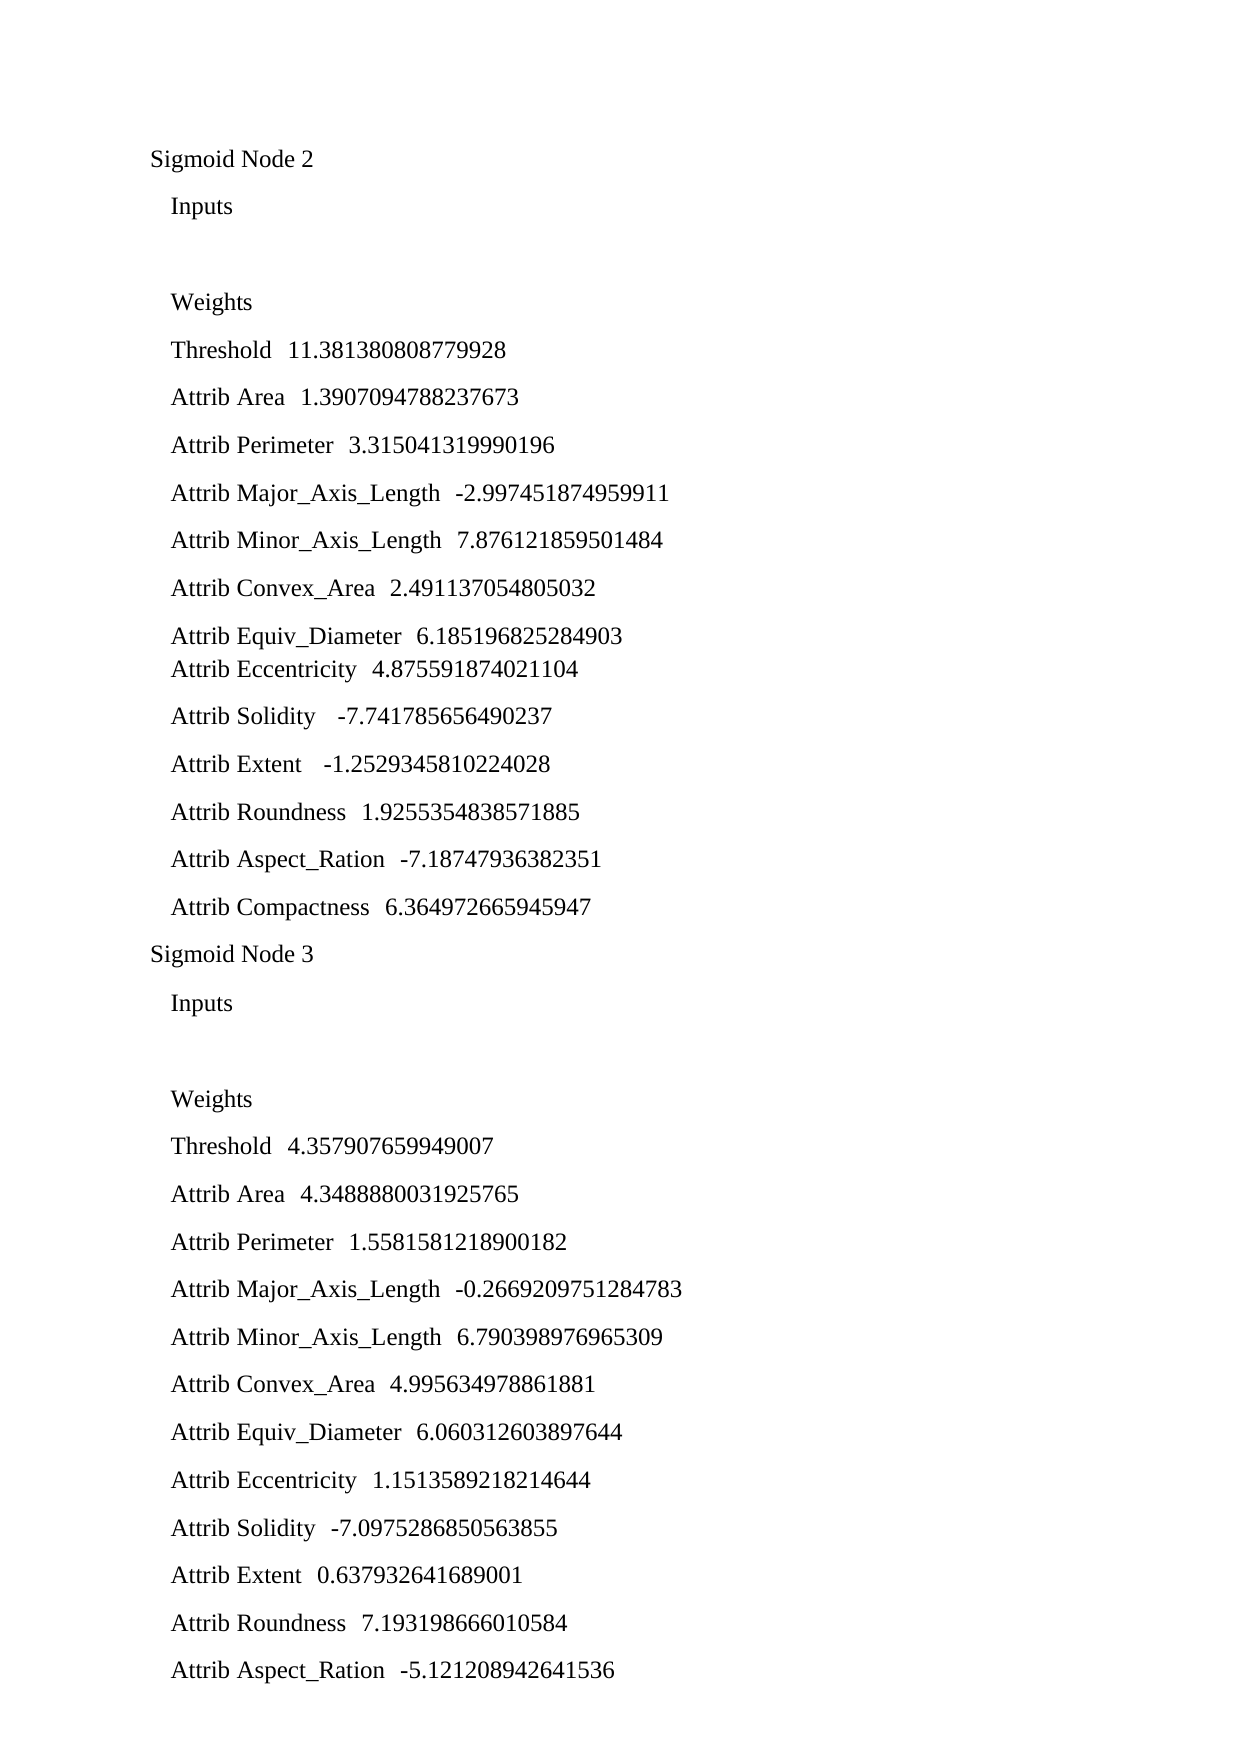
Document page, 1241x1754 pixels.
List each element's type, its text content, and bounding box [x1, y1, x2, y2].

text Attrib Extent -1.2529345810224028 [170, 749, 1107, 778]
text Attrib Major_Axis_Length -0.2669209751284783 [170, 1274, 1107, 1303]
text Attrib Roundness 7.193198666010584 [170, 1608, 1107, 1636]
text Attrib Convex_Area 4.995634978861881 [170, 1369, 1107, 1398]
text Attrib Solidity -7.0975286850563855 [170, 1513, 1107, 1541]
text Attrib Eccentricity 1.1513589218214644 [170, 1465, 1107, 1493]
text Threshold 11.381380808779928 [170, 335, 1107, 364]
text Attrib Equiv_Diameter 6.060312603897644 [170, 1417, 1107, 1446]
text Attrib Minor_Axis_Length 7.876121859501484 [170, 526, 1107, 554]
text Threshold 4.357907659949007 [170, 1132, 1107, 1160]
text Sigmoid Node 2 Inputs Weights [150, 144, 326, 316]
text Attrib Area 4.3488880031925765 [170, 1179, 1107, 1208]
text Attrib Major_Axis_Length -2.997451874959911 [170, 478, 1107, 506]
text Attrib Aspect_Ration -5.121208942641536 [170, 1655, 1107, 1684]
text Attrib Solidity -7.741785656490237 [170, 701, 1107, 730]
text Attrib Compactness 6.364972665945947 [170, 892, 1107, 921]
text Attrib Extent 0.637932641689001 [170, 1560, 1107, 1589]
text Attrib Area 1.3907094788237673 [170, 382, 1107, 411]
text Attrib Aspect_Ration -7.18747936382351 [170, 844, 1107, 873]
text Attrib Eccentricity 4.875591874021104 [170, 654, 1107, 683]
text Attrib Roundness 1.9255354838571885 [170, 797, 1107, 825]
text Attrib Perimeter 1.5581581218900182 [170, 1227, 1107, 1255]
text Attrib Minor_Axis_Length 6.790398976965309 [170, 1322, 1107, 1351]
text Attrib Convex_Area 2.491137054805032 [170, 573, 1107, 602]
text Attrib Equiv_Diameter 6.185196825284903 [170, 621, 1107, 649]
text Attrib Perimeter 3.315041319990196 [170, 430, 1107, 459]
text Sigmoid Node 3 Inputs Weights [150, 939, 326, 1113]
